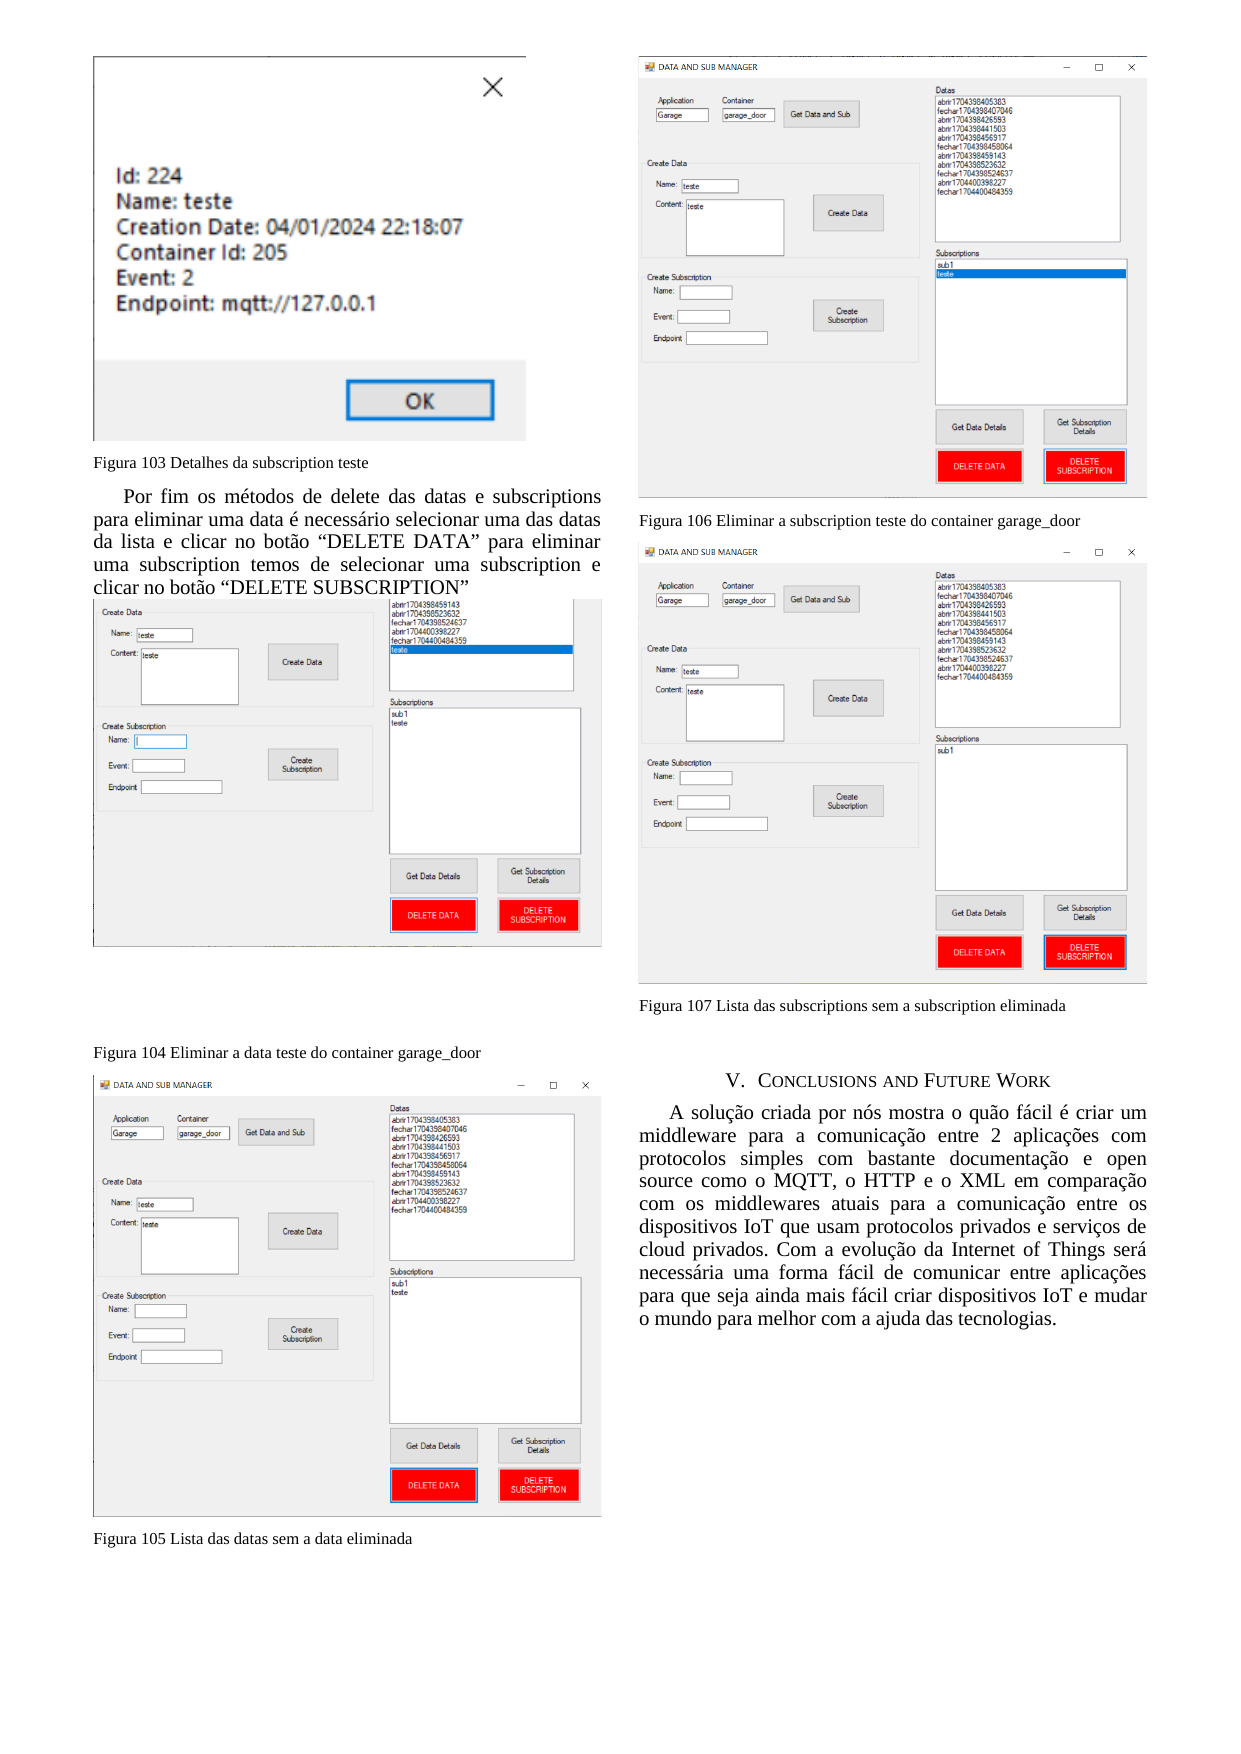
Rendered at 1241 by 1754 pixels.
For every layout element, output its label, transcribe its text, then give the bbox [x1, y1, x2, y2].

picture [93, 56, 526, 441]
text Figura 104 Eliminar a data teste do container garage_door [93, 1043, 601, 1062]
text Figura 106 Eliminar a subscription teste do container garage_door [639, 510, 1147, 529]
text A solução criada por nós mostra o quão fácil é criar um middleware para a comunicação entre 2 aplicações com protocolos simples com bastante documentação e open source como o MQTT, o HTTP e o XML em comparação com os middlewares atuais para a comunicação entre os dispositivos IoT que usam protocolos privados e serviços de cloud privados. Com a evolução da Internet of Things será necessária uma forma fácil de comunicar entre aplicações para que seja ainda mais fácil criar dispositivos IoT e mudar o mundo para melhor com a ajuda das tecnologias. [639, 1101, 1147, 1330]
picture [638, 56, 1148, 498]
picture [638, 542, 1148, 984]
subtitle Conclusions and Future Work [639, 1068, 1147, 1092]
text Figura 103 Detalhes da subscription teste [93, 453, 601, 472]
text Figura 105 Lista das datas sem a data eliminada [93, 1529, 601, 1548]
text Figura 107 Lista das subscriptions sem a subscription eliminada [639, 996, 1147, 1015]
picture [93, 599, 602, 947]
text Por fim os métodos de delete das datas e subscriptions para eliminar uma data é necessário selecionar uma das datas da lista e clicar no botão “DELETE DATA” para eliminar uma subscription temos de selecionar uma subscription e clicar no botão “DELETE SUBSCRIPTION” [93, 485, 601, 599]
picture [93, 1075, 602, 1517]
